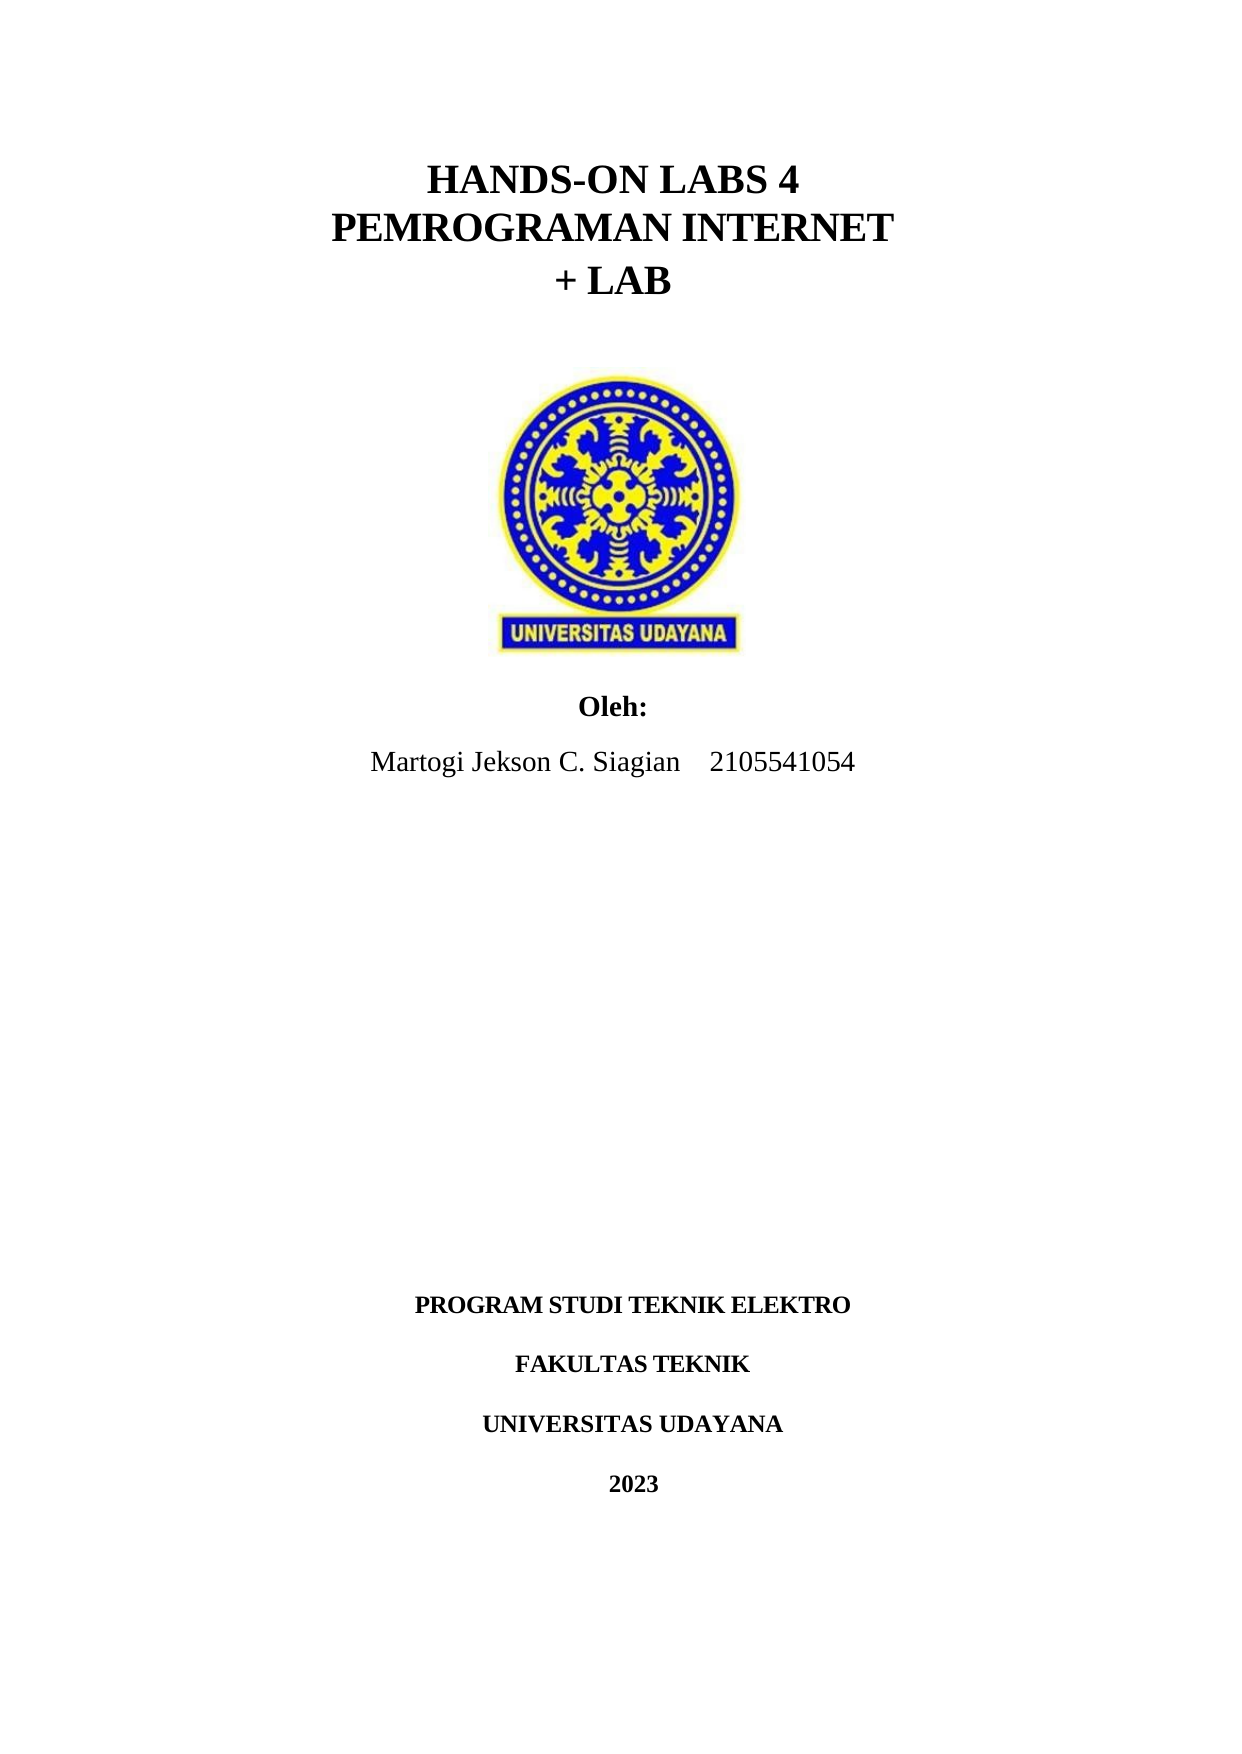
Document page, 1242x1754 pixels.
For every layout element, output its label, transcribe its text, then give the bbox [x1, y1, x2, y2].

text UNIVERSITAS UDAYANA [411, 1409, 854, 1438]
text + LAB [295, 255, 931, 303]
text Oleh: [573, 689, 653, 723]
text HANDS-ON LABS 4 PEMROGRAMAN INTERNET [295, 155, 931, 251]
text Martogi Jekson C. Siagian 2105541054 [366, 744, 860, 777]
picture [488, 367, 746, 657]
text PROGRAM STUDI TEKNIK ELEKTRO FAKULTAS TEKNIK [411, 1290, 854, 1378]
text 2023 [604, 1469, 663, 1498]
